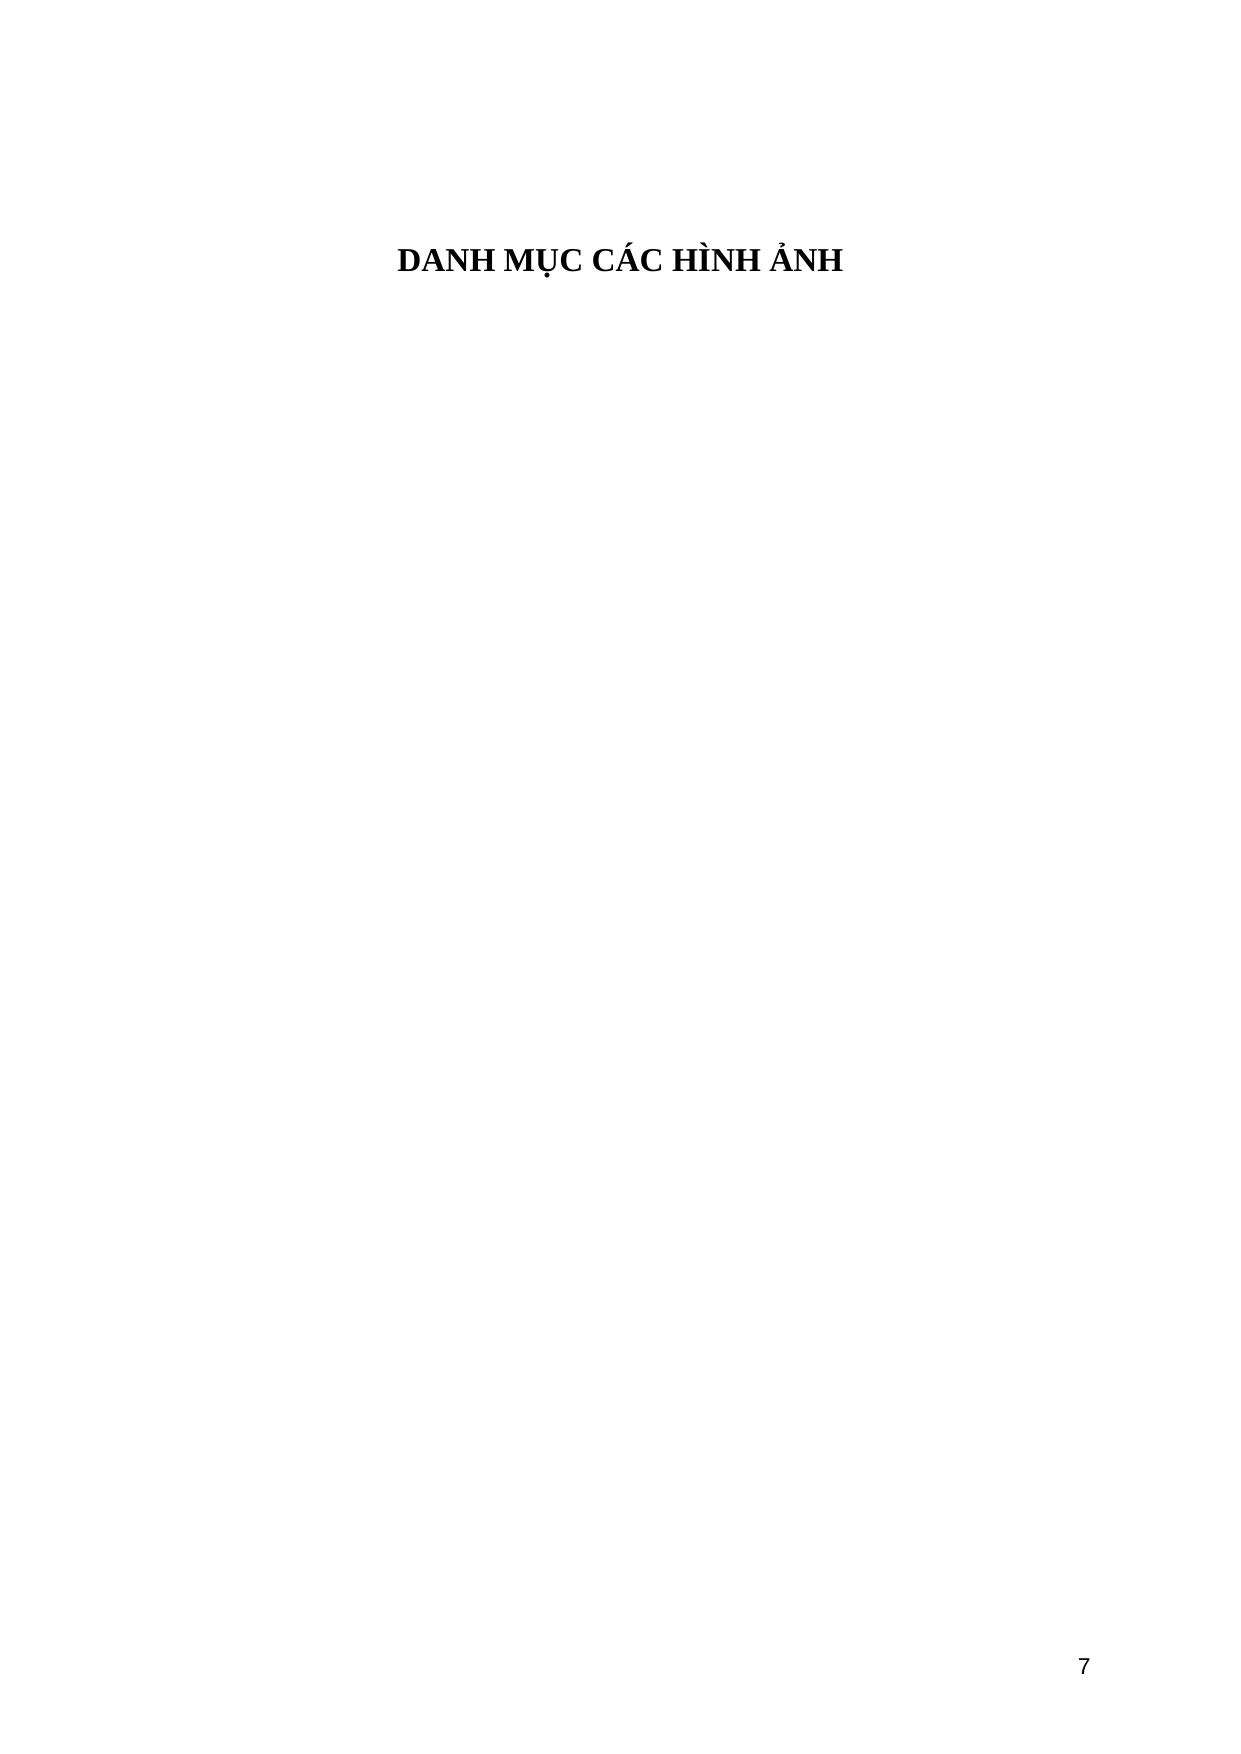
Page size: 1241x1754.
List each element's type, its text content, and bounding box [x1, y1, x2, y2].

subtitle DANH MỤC CÁC HÌNH ẢNH [150, 241, 1090, 279]
